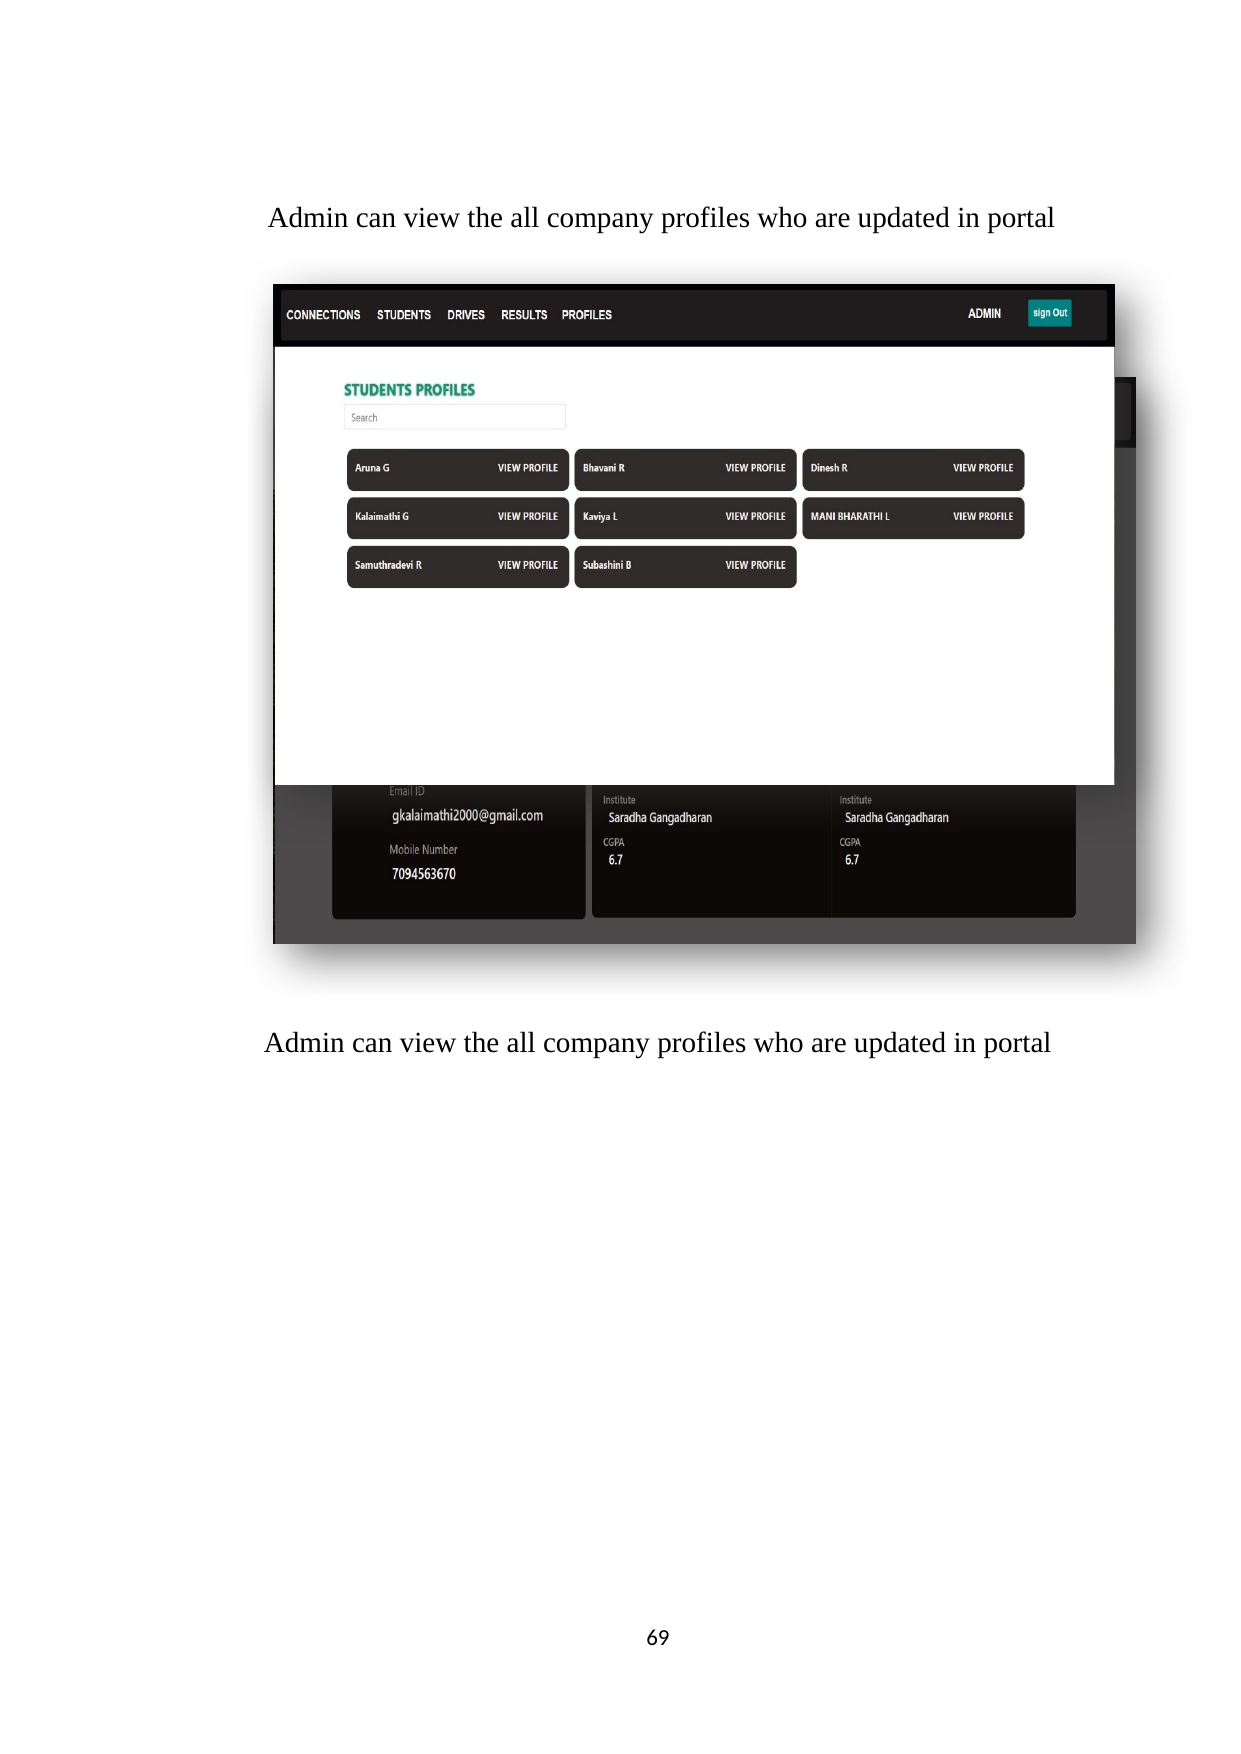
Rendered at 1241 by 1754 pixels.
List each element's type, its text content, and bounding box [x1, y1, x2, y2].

picture [273, 284, 1136, 944]
text Admin can view the all company profiles who are updated in portal [225, 200, 1090, 234]
